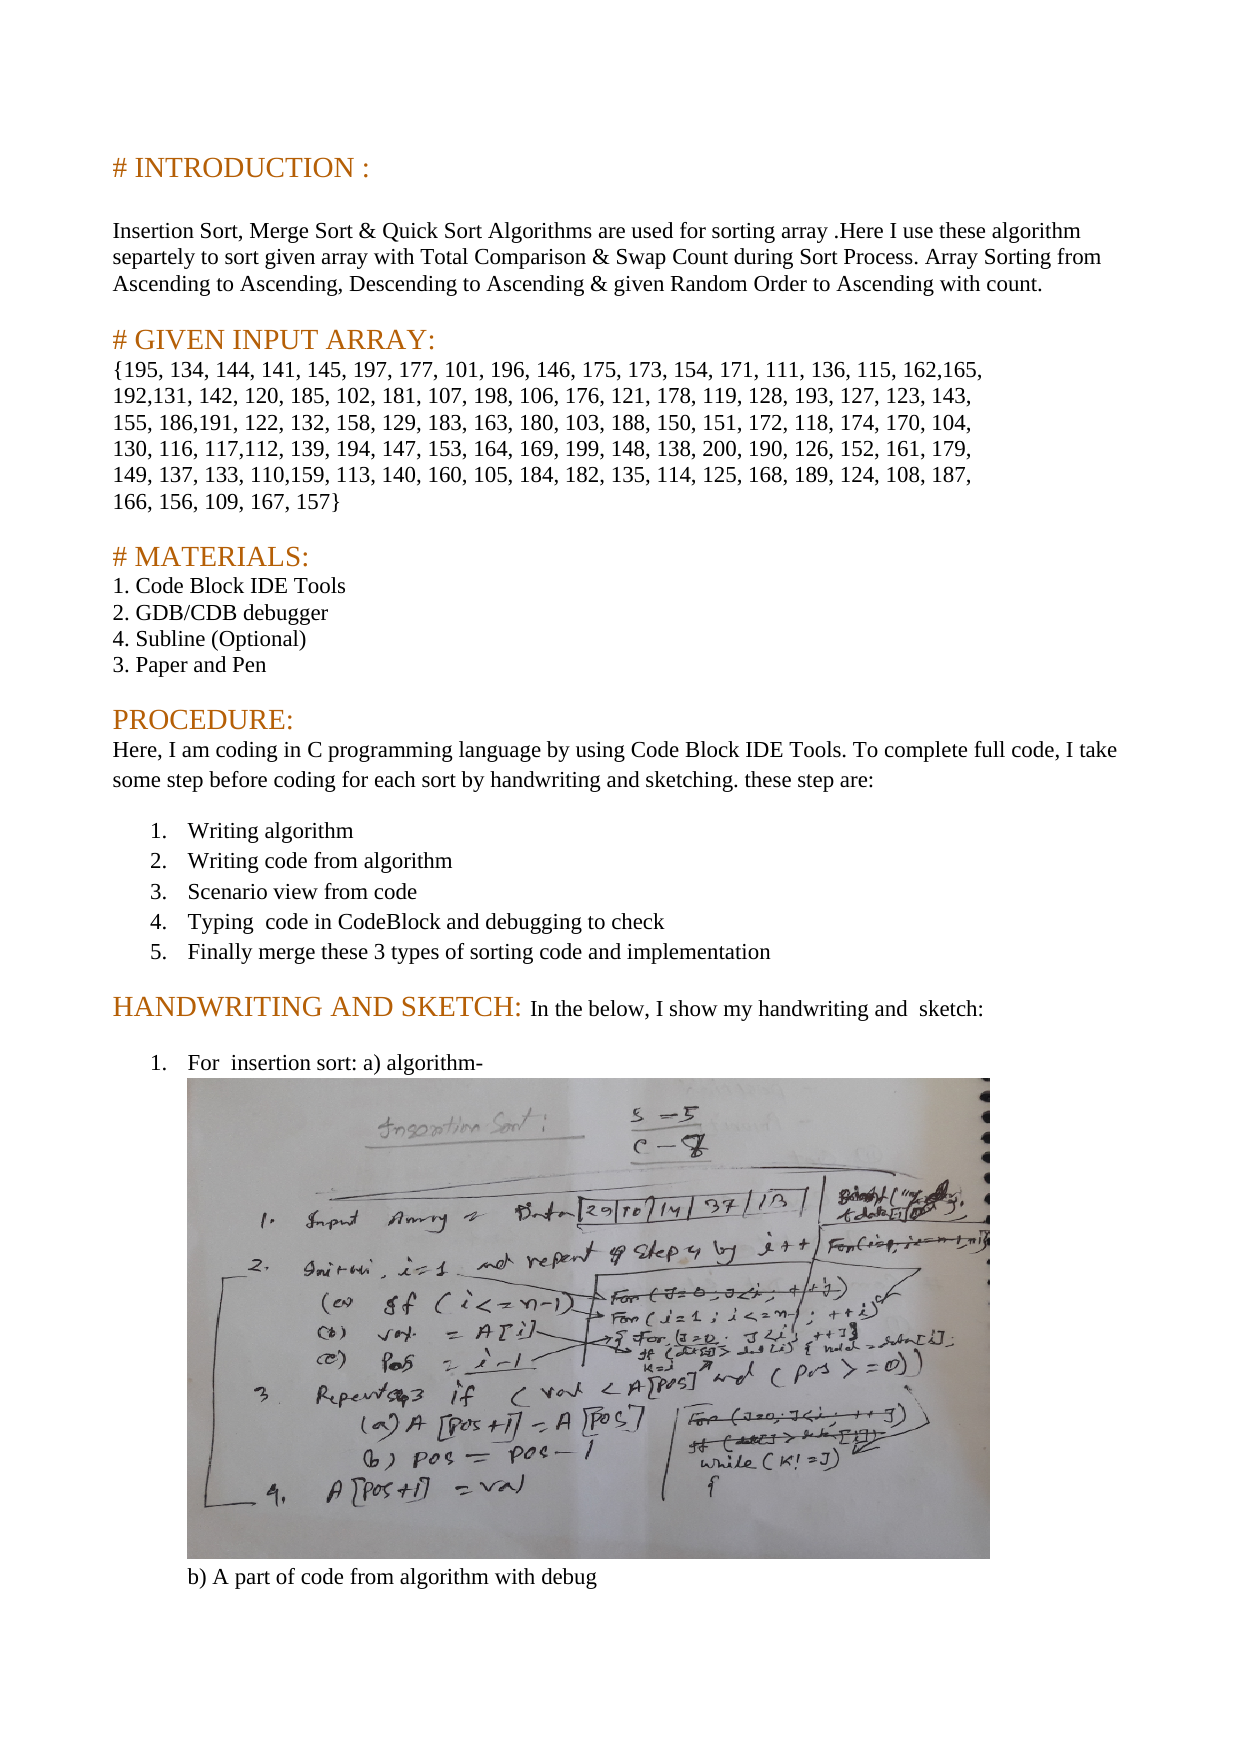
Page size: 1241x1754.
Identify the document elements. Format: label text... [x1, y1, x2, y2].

list b) A part of code from algorithm with debug [187, 1563, 1128, 1589]
text Here, I am coding in C programming language by using Code Block IDE Tools. To complete full code, I take some step before coding for each sort by handwriting and sketching. these step are: [112, 736, 1128, 793]
text 2. GDB/CDB debugger [112, 599, 1128, 625]
text # INTRODUCTION : [112, 150, 1128, 183]
text 149, 137, 133, 110,159, 113, 140, 160, 105, 184, 182, 135, 114, 125, 168, 189, 124, 108, 187, [112, 461, 1128, 488]
text PROCEDURE: [112, 702, 1128, 736]
list Writing algorithm [150, 817, 1128, 844]
text 166, 156, 109, 167, 157} [112, 488, 1128, 514]
text Insertion Sort, Merge Sort & Quick Sort Algorithms are used for sorting array .Here I use these algorithm separtely to sort given array with Total Comparison & Swap Count during Sort Process. Array Sorting from Ascending to Ascending, Descending to Ascending & given Random Order to Ascending with count. [112, 217, 1128, 296]
text {195, 134, 144, 141, 145, 197, 177, 101, 196, 146, 175, 173, 154, 171, 111, 136, 115, 162,165, [112, 356, 1128, 382]
list Writing code from algorithm [150, 847, 1128, 874]
text 4. Subline (Optional) [112, 625, 1128, 651]
text 1. Code Block IDE Tools [112, 572, 1128, 599]
text 192,131, 142, 120, 185, 102, 181, 107, 198, 106, 176, 121, 178, 119, 128, 193, 127, 123, 143, [112, 382, 1128, 409]
text 130, 116, 117,112, 139, 194, 147, 153, 164, 169, 199, 148, 138, 200, 190, 126, 152, 161, 179, [112, 435, 1128, 461]
text 3. Paper and Pen [112, 651, 1128, 678]
list Typing code in CodeBlock and debugging to check [150, 908, 1128, 934]
picture [187, 1078, 990, 1559]
list For insertion sort: a) algorithm- [150, 1048, 1128, 1075]
text # MATERIALS: [112, 539, 1128, 572]
list Finally merge these 3 types of sorting code and implementation [150, 938, 1128, 964]
text HANDWRITING AND SKETCH: In the below, I show my handwriting and sketch: [112, 989, 1128, 1023]
text # GIVEN INPUT ARRAY: [112, 322, 1128, 356]
list Scenario view from code [150, 878, 1128, 904]
text 155, 186,191, 122, 132, 158, 129, 183, 163, 180, 103, 188, 150, 151, 172, 118, 174, 170, 104, [112, 409, 1128, 435]
